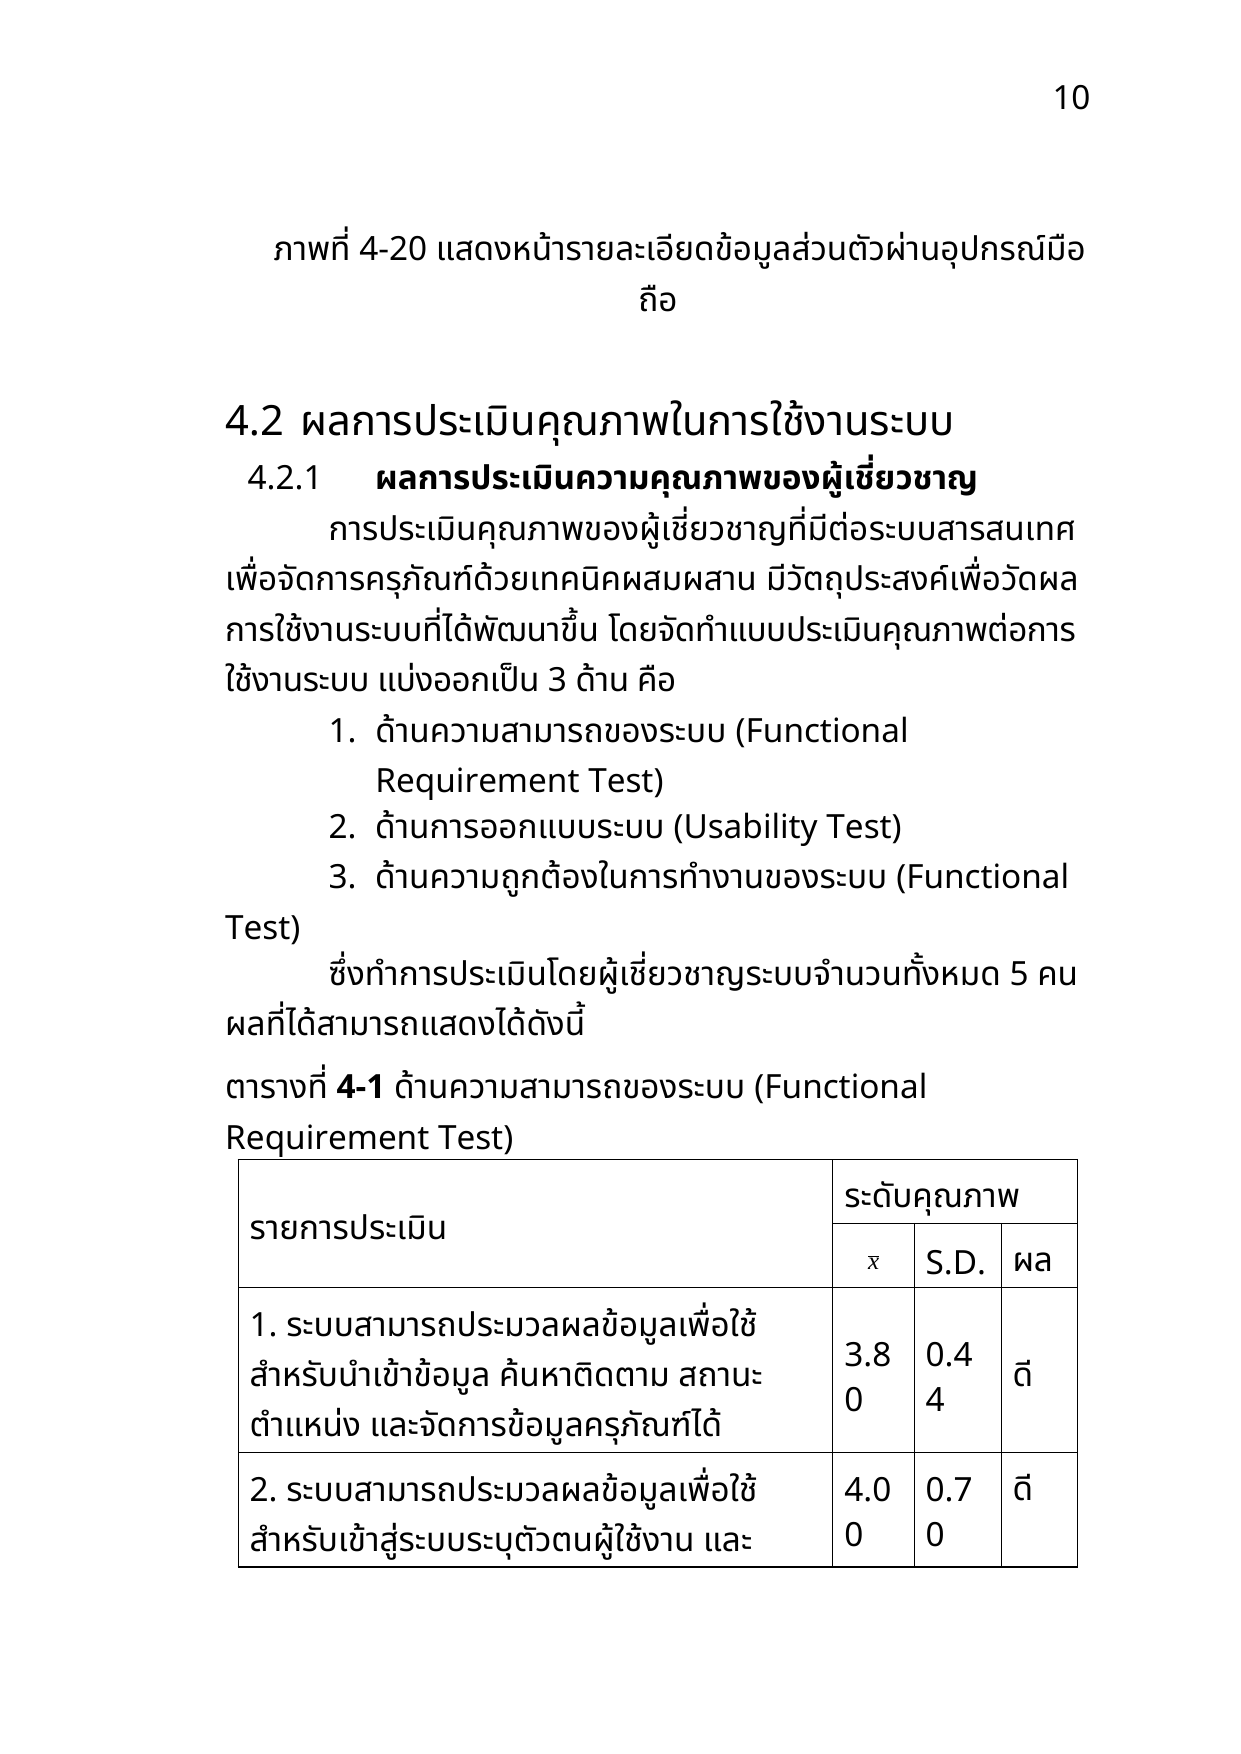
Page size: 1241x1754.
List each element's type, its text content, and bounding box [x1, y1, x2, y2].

table_header รายการประเมิน [239, 1160, 832, 1287]
table_cell 4.00 [833, 1453, 914, 1566]
table_cell 3.80 [833, 1288, 914, 1452]
table_cell ผล [1002, 1224, 1077, 1287]
table_cell 0.70 [915, 1453, 1001, 1566]
table_cell [833, 1224, 914, 1287]
text 2. ด้านการออกแบบระบบ (Usability Test) [225, 803, 1090, 853]
text 4.2 ผลการประเมินคุณภาพในการใช้งานระบบ [225, 391, 1090, 454]
text 4.2.1 ผลการประเมินความคุณภาพของผู้เชี่ยวชาญ [225, 454, 1090, 505]
text ภาพที่ 4-20 แสดงหน้ารายละเอียดข้อมูลส่วนตัวผ่านอุปกรณ์มือถือ [225, 225, 1090, 326]
table_cell ดี [1002, 1288, 1077, 1452]
text ตารางที่ 4-1 ด้านความสามารถของระบบ (Functional Requirement Test) [225, 1063, 1090, 1159]
list ด้านความสามารถของระบบ (Functional Requirement Test) [328, 707, 1090, 803]
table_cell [239, 1453, 832, 1566]
table_header ระดับคุณภาพ [833, 1160, 1077, 1223]
table_cell 0.44 [915, 1288, 1001, 1452]
table_cell S.D. [915, 1224, 1001, 1287]
text การประเมินคุณภาพของผู้เชี่ยวชาญที่มีต่อระบบสารสนเทศเพื่อจัดการครุภัณฑ์ด้วยเทคนิคผสมผสาน มีวัตถุประสงค์เพื่อวัดผลการใช้งานระบบที่ได้พัฒนาขึ้น โดยจัดทำแบบประเมินคุณภาพต่อการใช้งานระบบ แบ่งออกเป็น 3 ด้าน คือ [225, 505, 1090, 707]
table_cell 1. ระบบสามารถประมวลผลข้อมูลเพื่อใช้สำหรับนำเข้าข้อมูล ค้นหาติดตาม สถานะ ตำแหน่ง และจัดการข้อมูลครุภัณฑ์ได้ [239, 1288, 832, 1452]
text ซึ่งทำการประเมินโดยผู้เชี่ยวชาญระบบจำนวนทั้งหมด 5 คน ผลที่ได้สามารถแสดงได้ดังนี้ [225, 949, 1090, 1050]
text 3. ด้านความถูกต้องในการทำงานของระบบ (Functional Test) [225, 853, 1090, 949]
table_cell ดี [1002, 1453, 1077, 1566]
